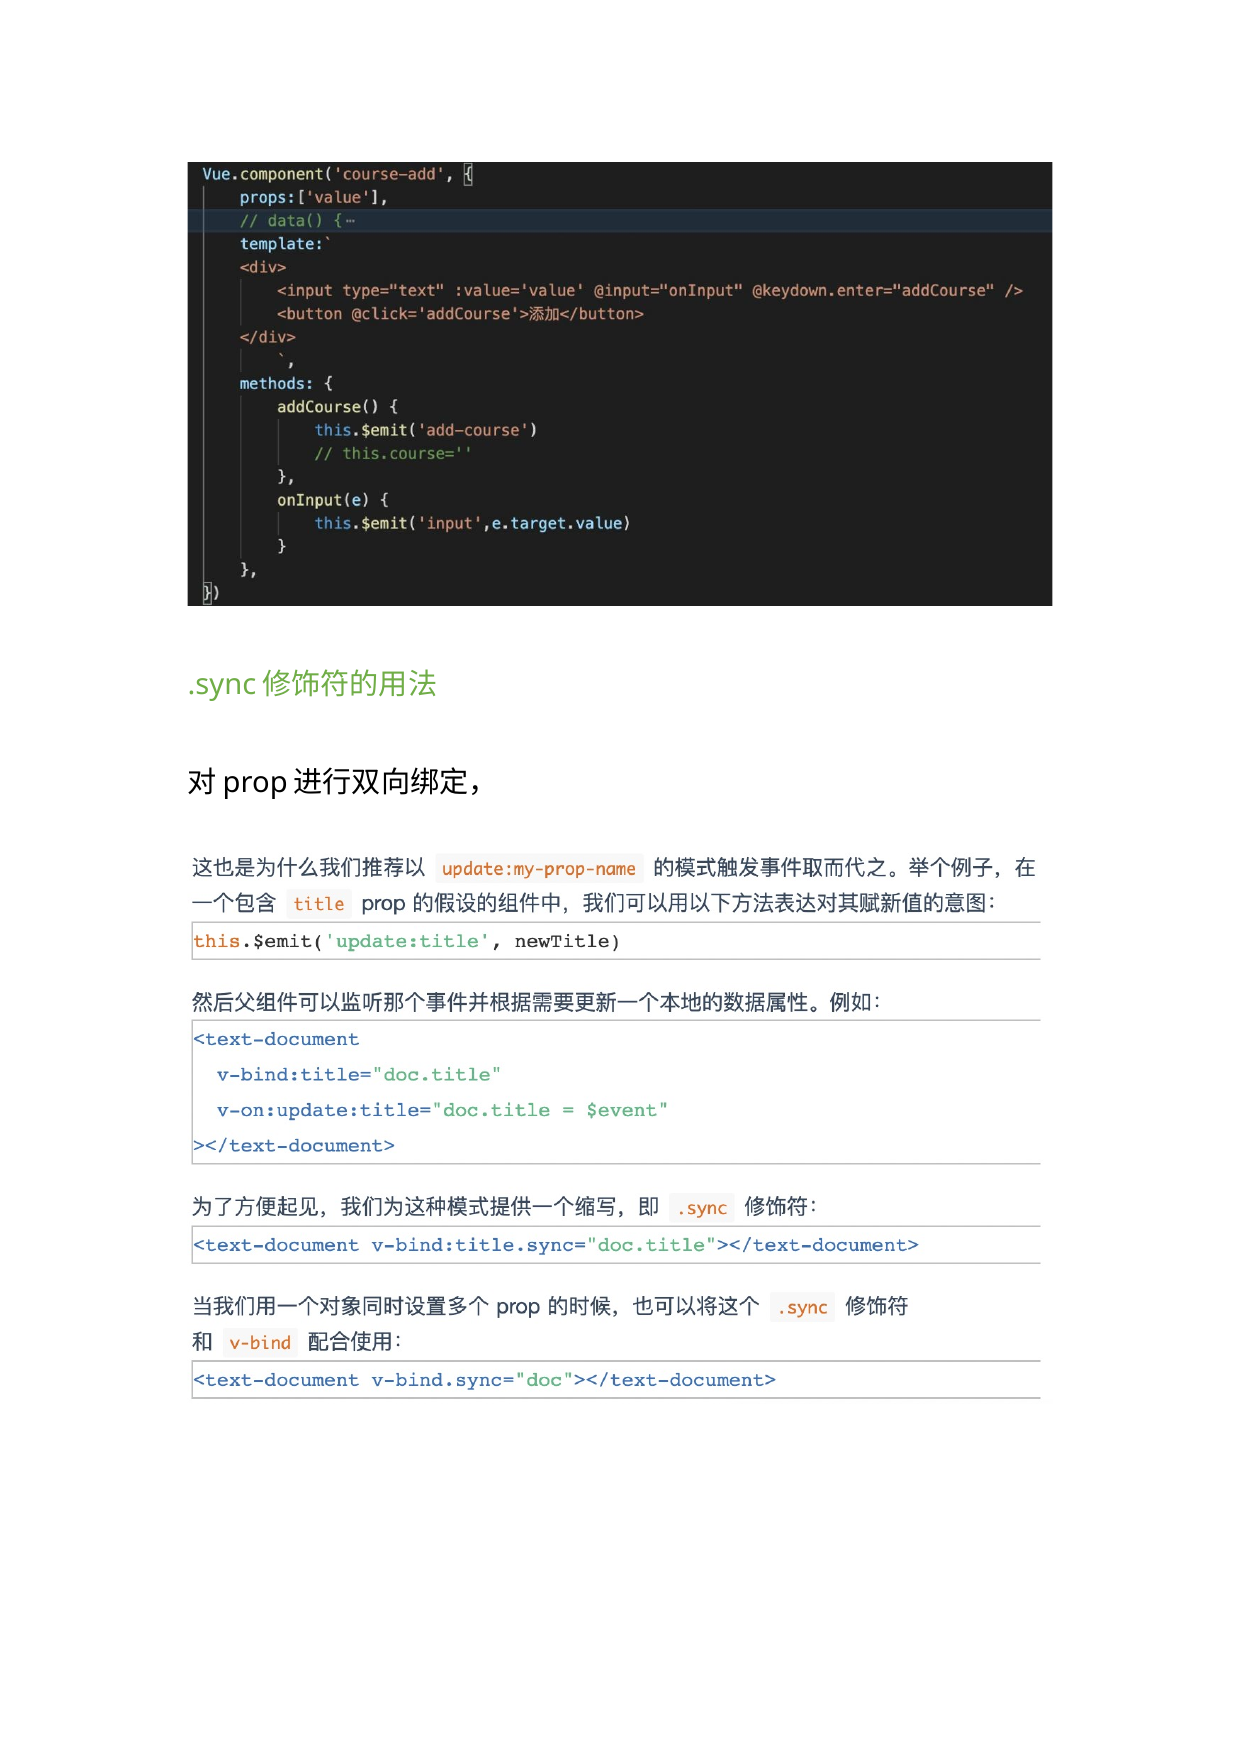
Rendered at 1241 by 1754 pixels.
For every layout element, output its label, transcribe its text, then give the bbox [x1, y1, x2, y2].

picture [187, 847, 1053, 1404]
picture [187, 162, 1053, 606]
text 对prop进行双向绑定， [187, 749, 1053, 814]
text .sync修饰符的用法 [187, 650, 1053, 715]
